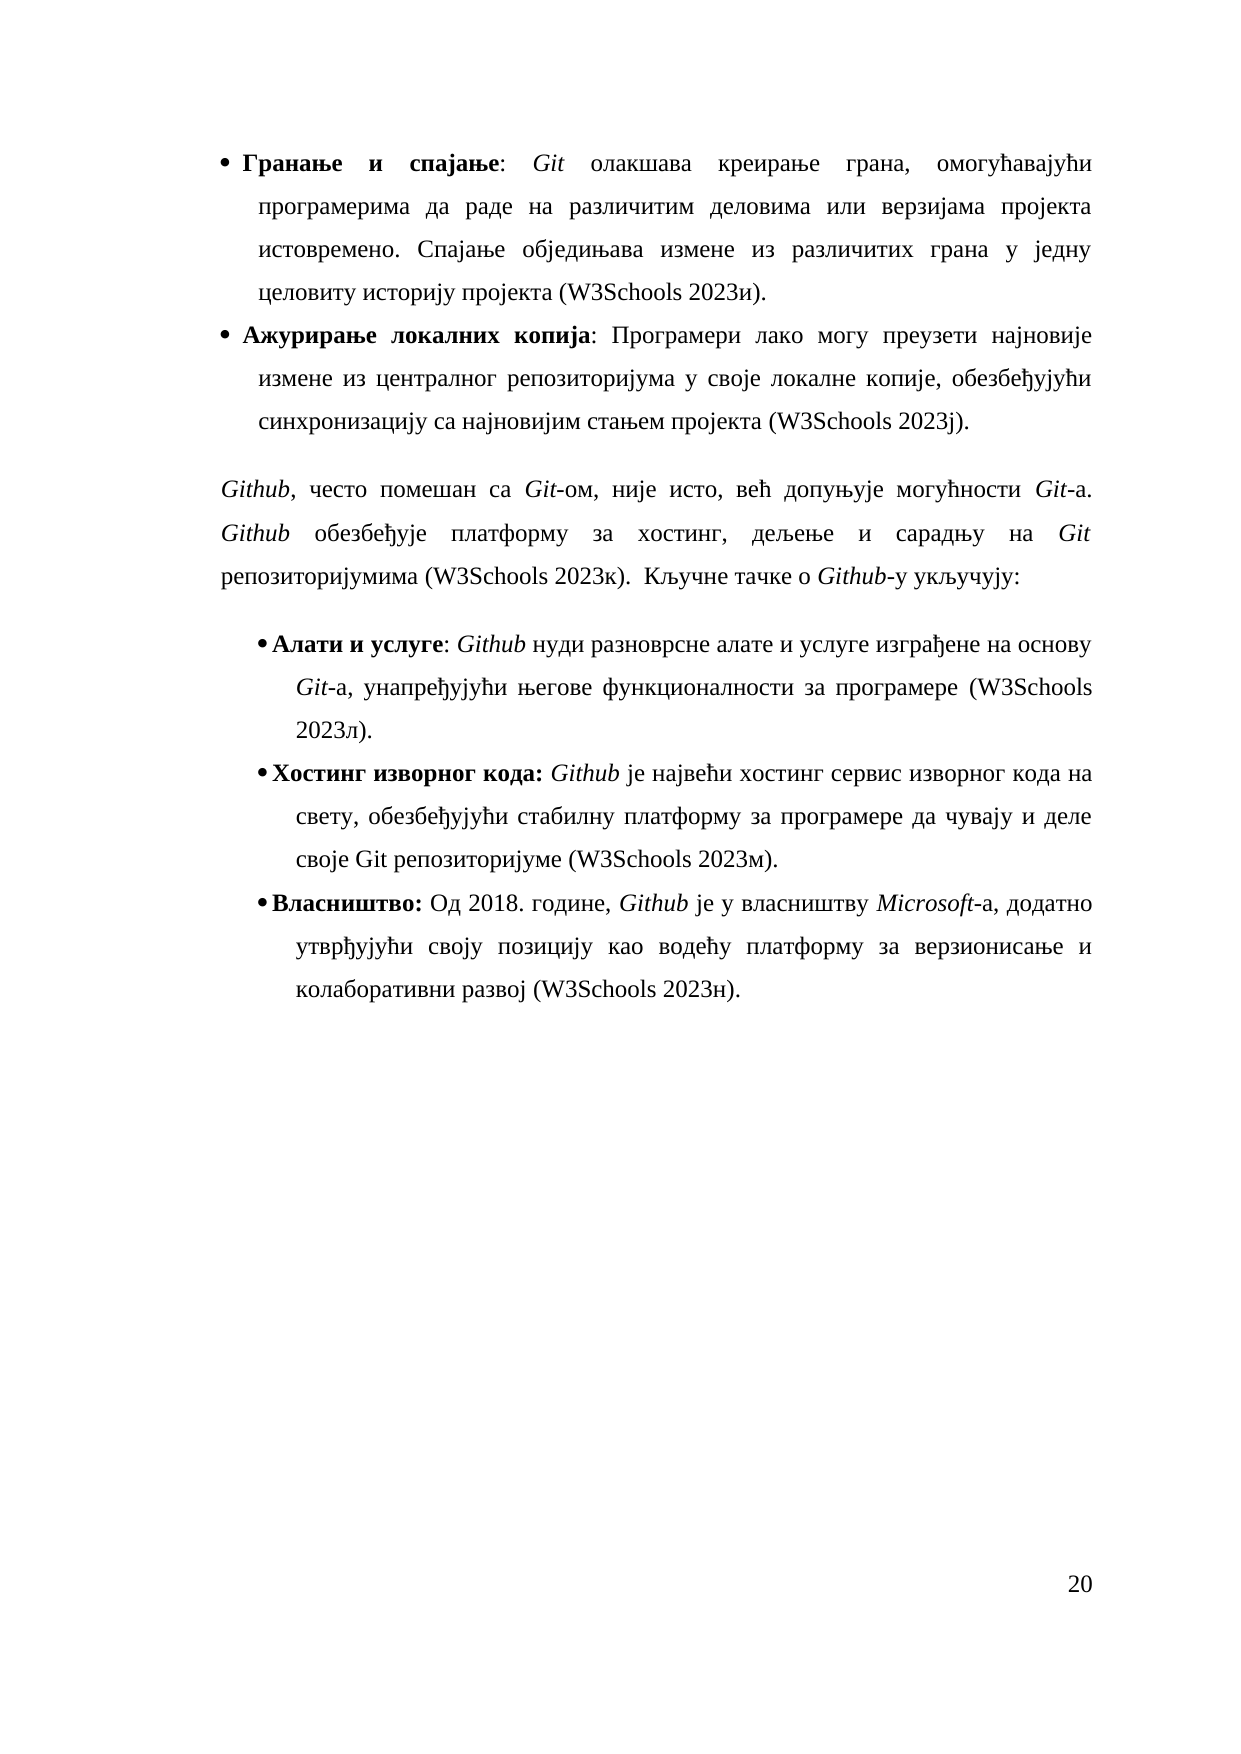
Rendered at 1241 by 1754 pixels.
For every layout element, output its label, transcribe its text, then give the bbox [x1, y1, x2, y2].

list Алати и услуге: Github нуди разноврсне алате и услуге изграђене на основу Git-а, унапређујући његове функционалности за програмере (W3Schools 2023л). [258, 629, 1092, 744]
list Гранање и спајање: Git олакшава креирање грана, омогућавајући програмерима да раде на различитим деловима или верзијама пројекта истовремено. Спајање обједињава измене из различитих грана у једну целовиту историју пројекта (W3Schools 2023и). [221, 148, 1092, 306]
list Власништво: Од 2018. године, Github је у власништву Microsoft-а, додатно утврђујући своју позицију као водећу платформу за верзионисање и колаборативни развој (W3Schools 2023н). [258, 888, 1092, 1003]
list Хостинг изворног кода: Github је највећи хостинг сервис изворног кода на свету, обезбеђујући стабилну платформу за програмере да чувају и деле своје Git репозиторијуме (W3Schools 2023м). [258, 758, 1092, 873]
text Github, често помешан са Git-ом, није исто, већ допуњује могућности Git-а. Github обезбеђује платформу за хостинг, дељење и сарадњу на Git репозиторијумима (W3Schools 2023к). Кључне тачке о Github-у укључују: [221, 474, 1092, 589]
list Ажурирање локалних копија: Програмери лако могу преузети најновије измене из централног репозиторијума у своје локалне копије, обезбеђујући синхронизацију са најновијим стањем пројекта (W3Schools 2023ј). [221, 320, 1092, 435]
